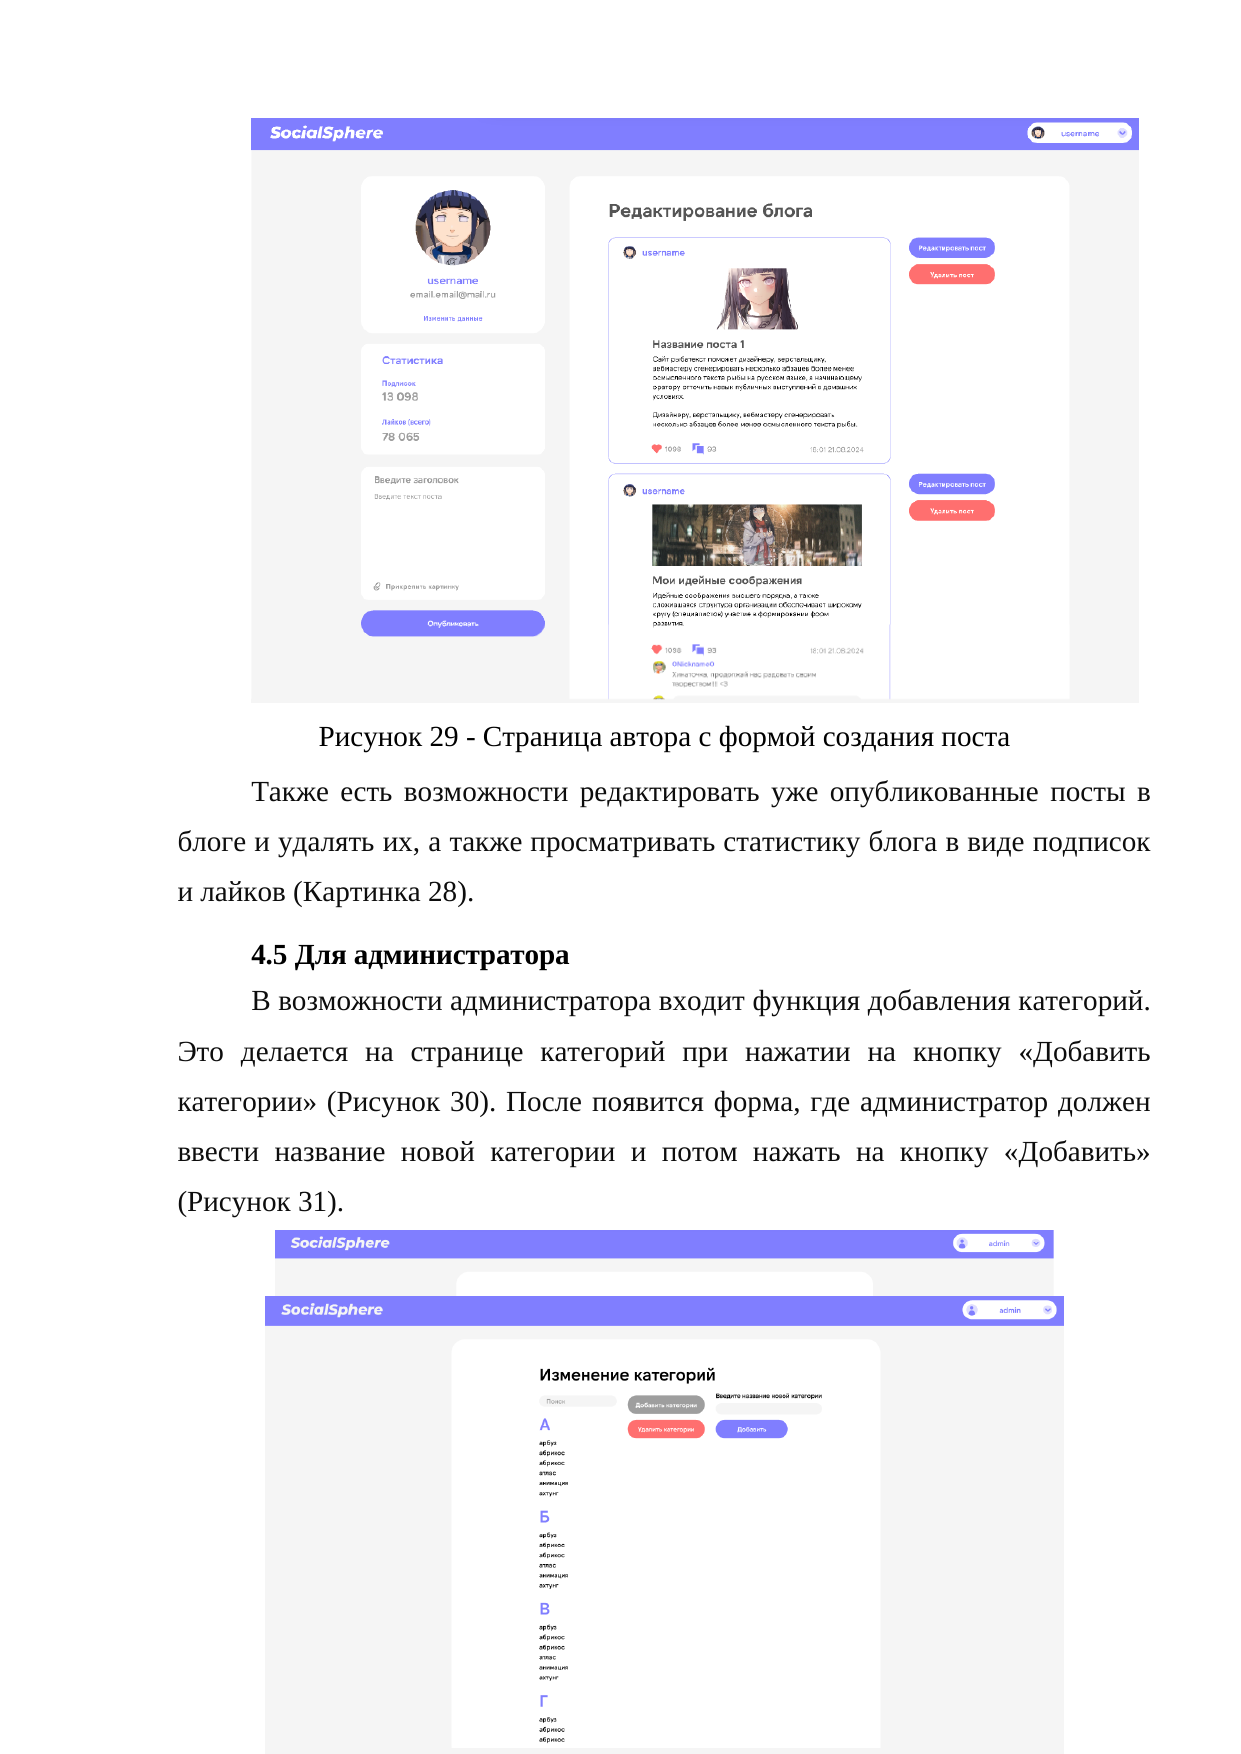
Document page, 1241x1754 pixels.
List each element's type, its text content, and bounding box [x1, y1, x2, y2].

text Для администратора [251, 937, 1152, 971]
text Рисунок 29 - Страница автора с формой создания поста [177, 719, 1152, 753]
text Также есть возможности редактировать уже опубликованные посты в блоге и удалять их, а также просматривать статистику блога в виде подписок и лайков (Картинка 28). [177, 774, 1152, 908]
picture [265, 1230, 1064, 1754]
text В возможности администратора входит функция добавления категорий. Это делается на странице категорий при нажатии на кнопку «Добавить категории» (Рисунок 30). После появится форма, где администратор должен ввести название новой категории и потом нажать на кнопку «Добавить» (Рисунок 31). [177, 983, 1152, 1218]
picture [251, 118, 1139, 703]
